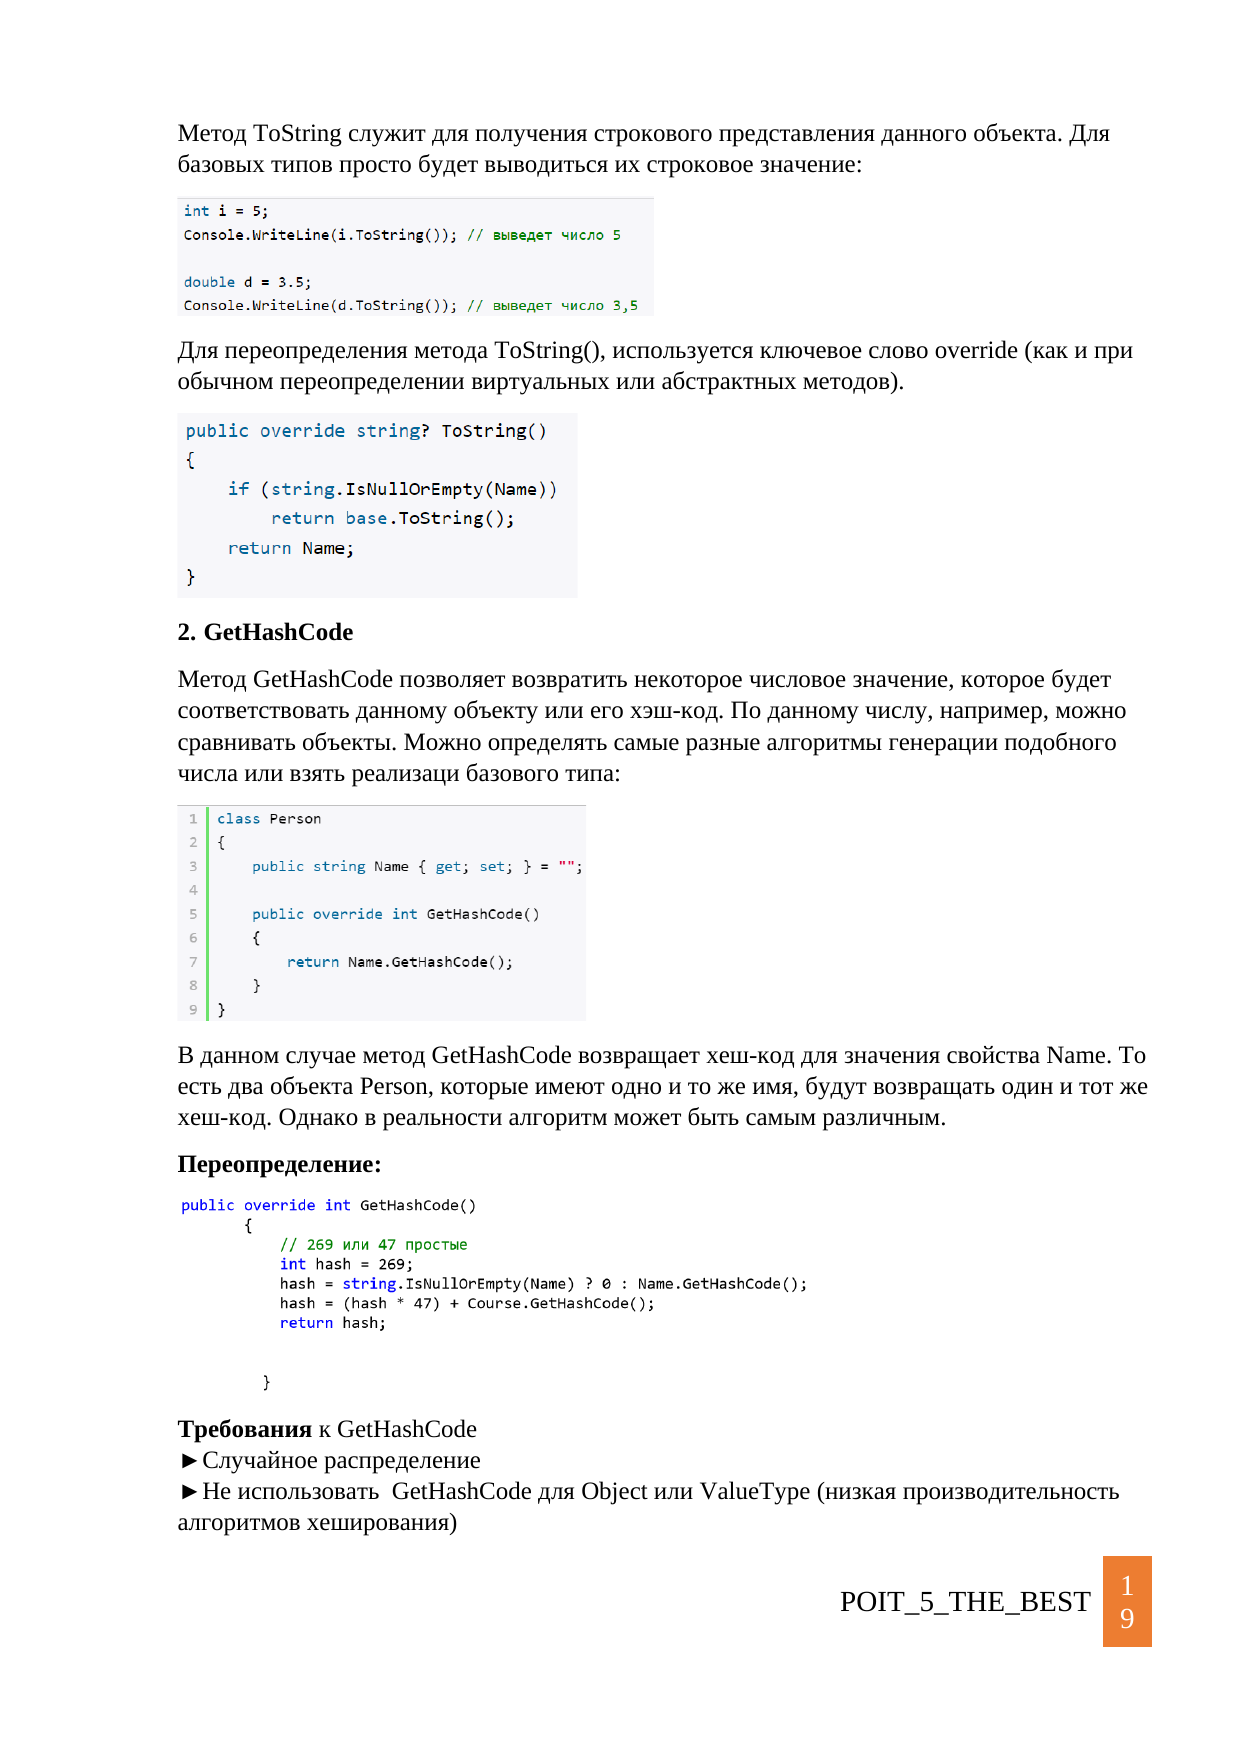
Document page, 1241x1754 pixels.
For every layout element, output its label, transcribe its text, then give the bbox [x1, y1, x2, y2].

text ►Случайное распределение [177, 1445, 1152, 1474]
text Для переопределения метода ToString(), используется ключевое слово override (как и при обычном переопределении виртуальных или абстрактных методов). [177, 335, 1152, 395]
text ►Не использовать GetHashCode для Object или ValueType (низкая производительность алгоритмов хеширования) [177, 1476, 1152, 1536]
picture [177, 196, 654, 316]
picture [177, 413, 578, 598]
picture [177, 1197, 816, 1395]
text Метод GetHashCode позволяет возвратить некоторое числовое значение, которое будет соответствовать данному объекту или его хэш-код. По данному числу, например, можно сравнивать объекты. Можно определять самые разные алгоритмы генерации подобного числа или взять реализаци базового типа: [177, 664, 1152, 786]
text В данном случае метод GetHashCode возвращает хеш-код для значения свойства Name. То есть два объекта Person, которые имеют одно и то же имя, будут возвращать один и тот же хеш-код. Однако в реальности алгоритм может быть самым различным. [177, 1040, 1152, 1131]
picture [177, 805, 587, 1021]
text Метод ToString служит для получения строкового представления данного объекта. Для базовых типов просто будет выводиться их строковое значение: [177, 118, 1152, 178]
text Переопределение: [177, 1149, 1152, 1178]
text 2. GetHashCode [177, 617, 1152, 645]
text Требования к GetHashCode [177, 1414, 1152, 1443]
